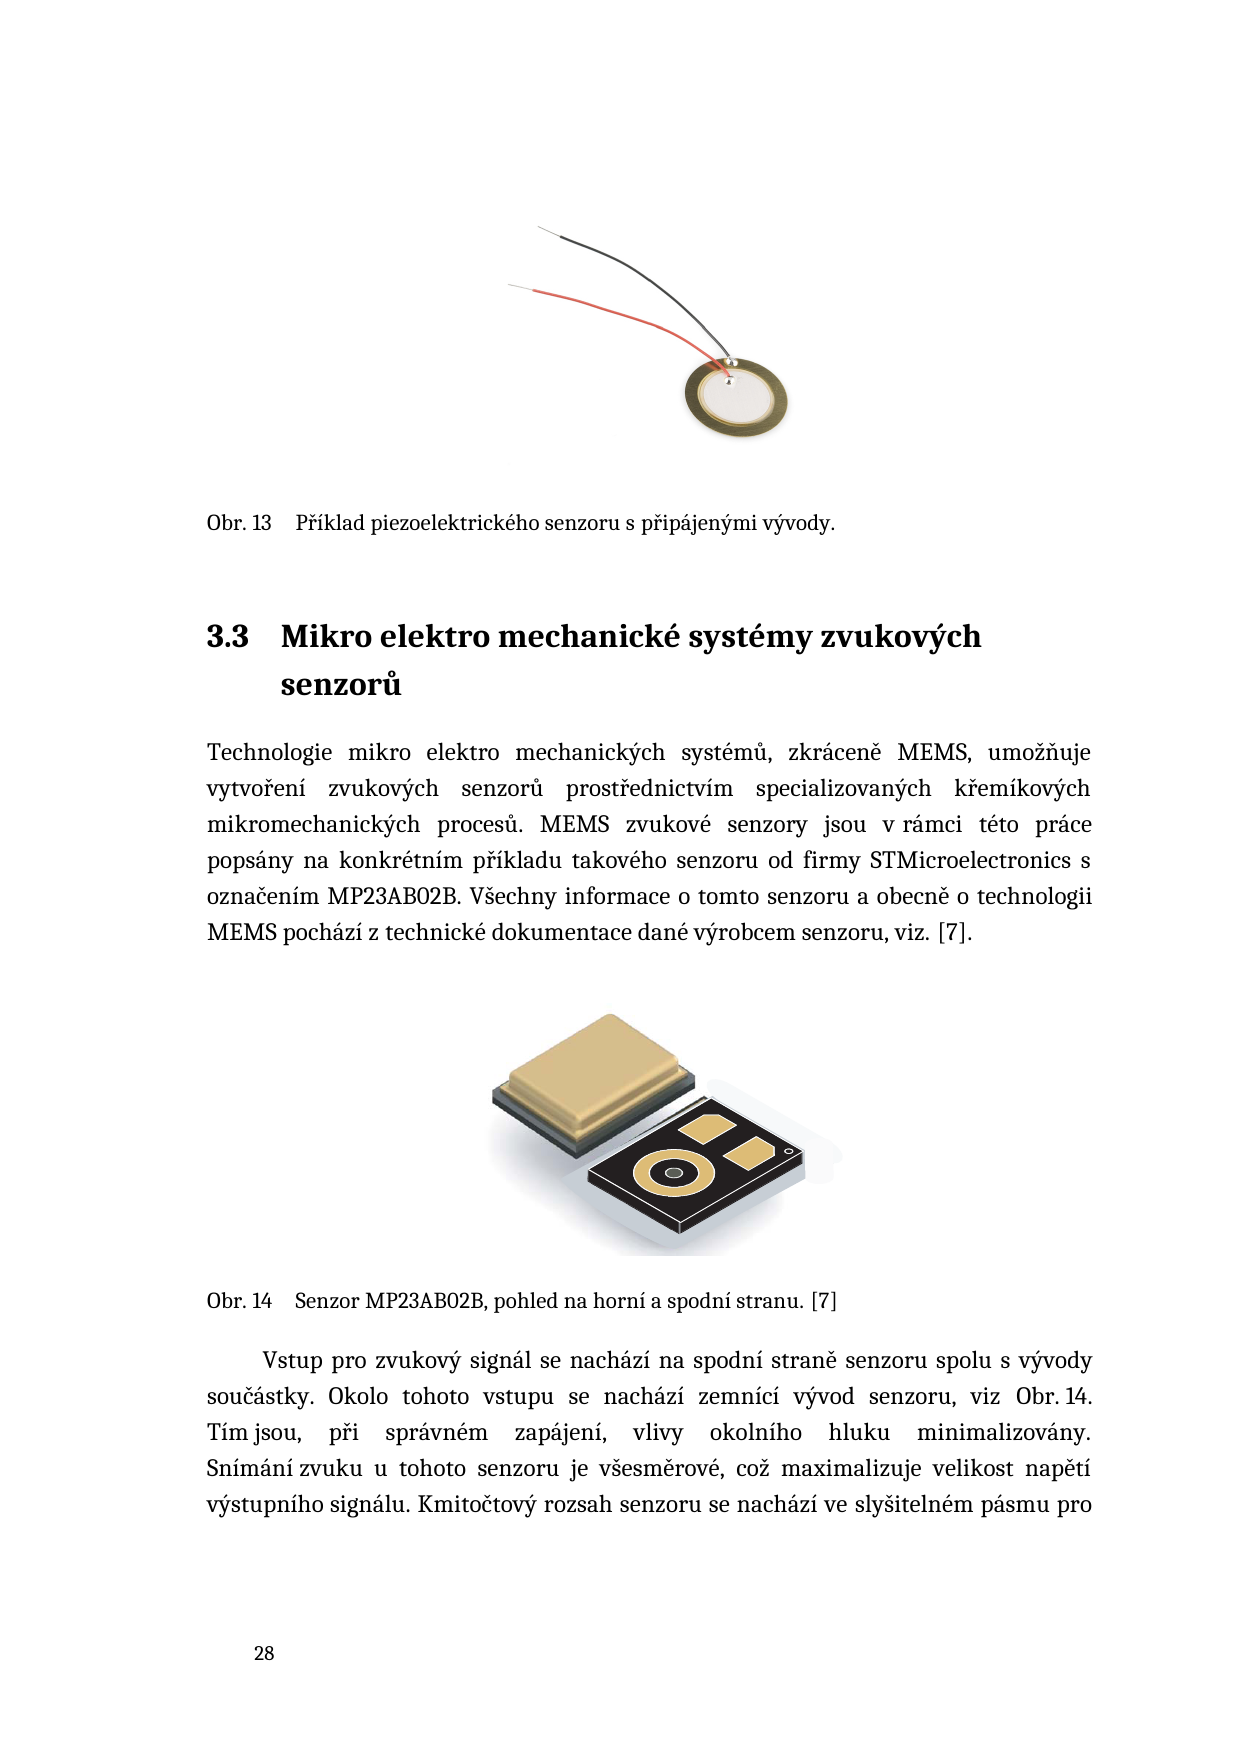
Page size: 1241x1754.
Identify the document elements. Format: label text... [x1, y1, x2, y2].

text Technologie mikro elektro mechanických systémů, zkráceně MEMS, umožňuje vytvoření zvukových senzorů prostřednictvím specializovaných křemíkových mikromechanických procesů. MEMS zvukové senzory jsou v rámci této práce popsány na konkrétním příkladu takového senzoru od firmy STMicroelectronics s označením MP23AB02B. Všechny informace o tomto senzoru a obecně o technologii MEMS pochází z technické dokumentace dané výrobcem senzoru, viz. [7]. [207, 738, 1092, 947]
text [207, 1346, 1092, 1519]
subtitle Mikro elektro mechanické systémy zvukových senzorů [207, 617, 1092, 704]
picture [499, 177, 800, 478]
